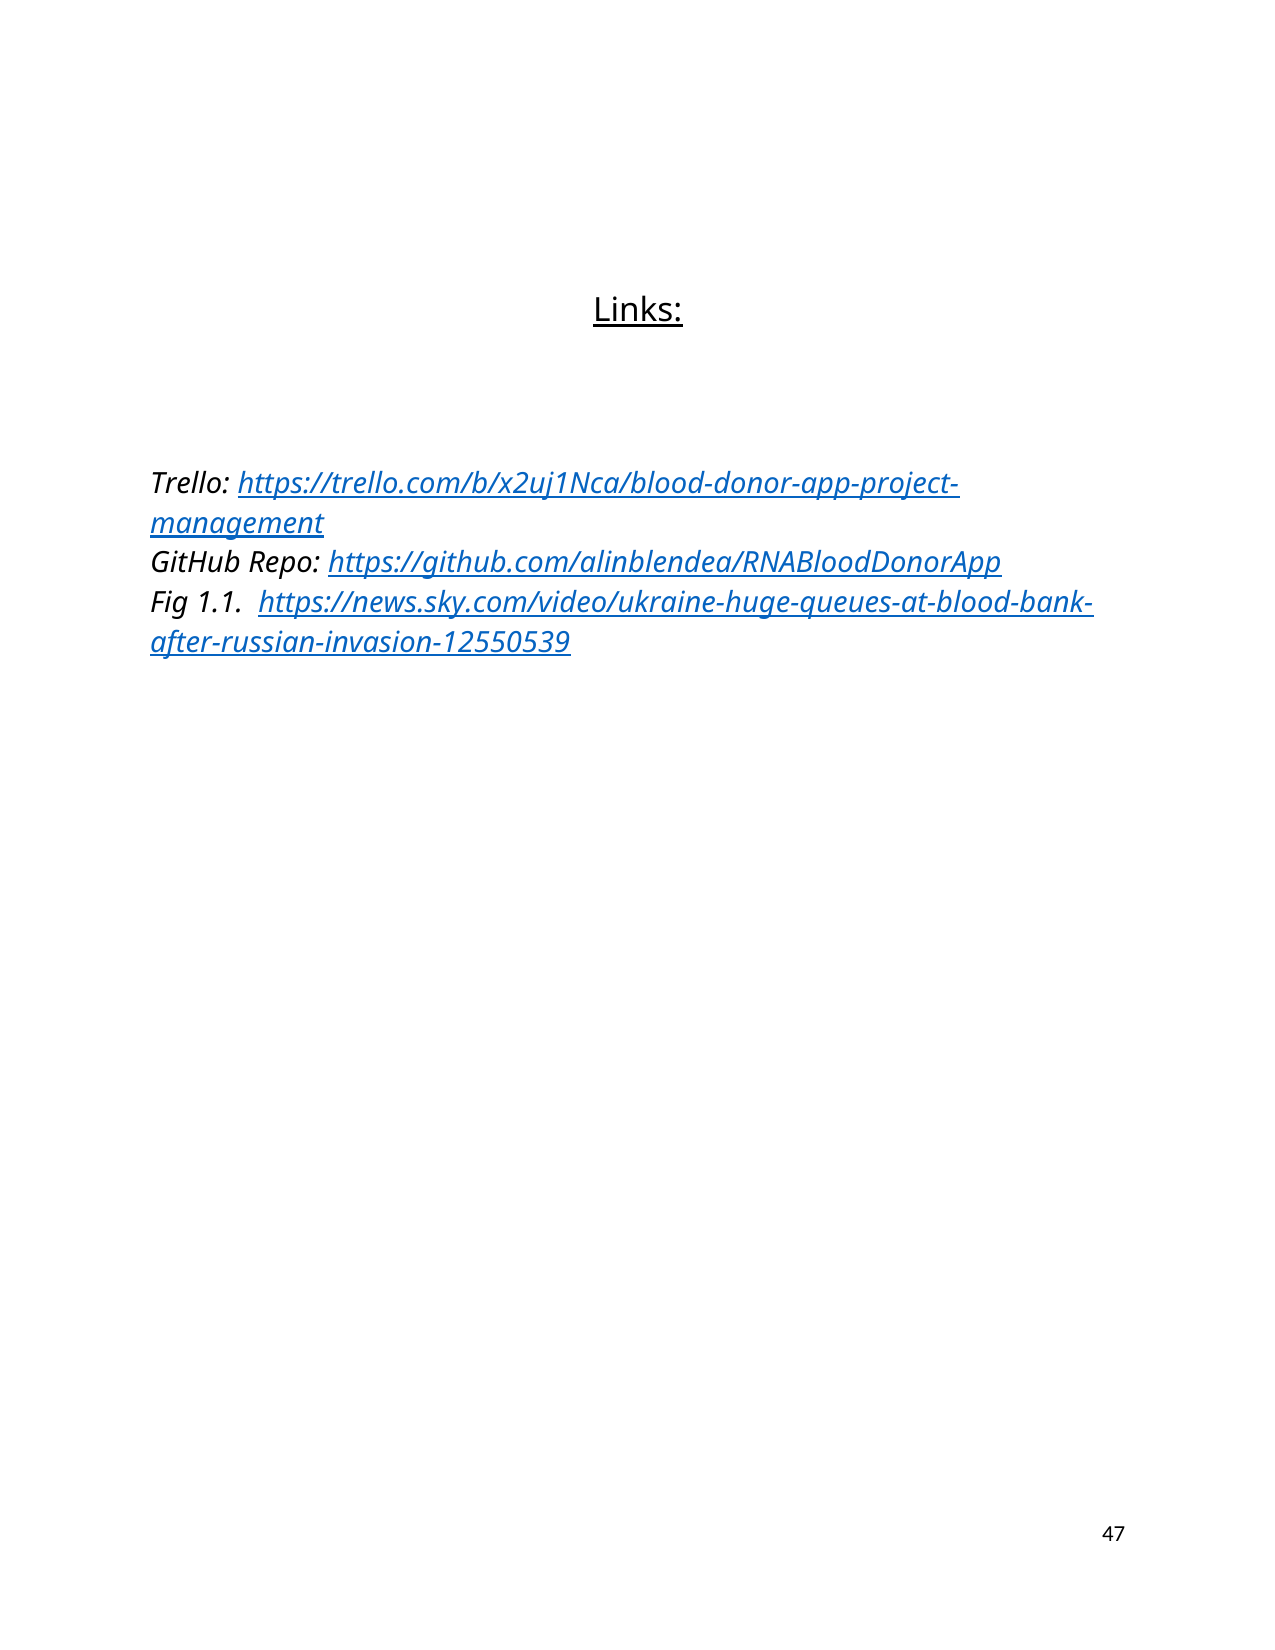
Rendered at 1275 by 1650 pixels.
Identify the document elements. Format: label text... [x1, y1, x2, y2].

text GitHub Repo: https://github.com/alinblendea/RNABloodDonorApp [150, 542, 1125, 581]
text Trello: https://trello.com/b/x2uj1Nca/blood-donor-app-project-management [150, 462, 1125, 542]
text Links: [150, 286, 1125, 332]
text Fig 1.1. https://news.sky.com/video/ukraine-huge-queues-at-blood-bank-after-russian-invasion-12550539 [150, 581, 1125, 661]
